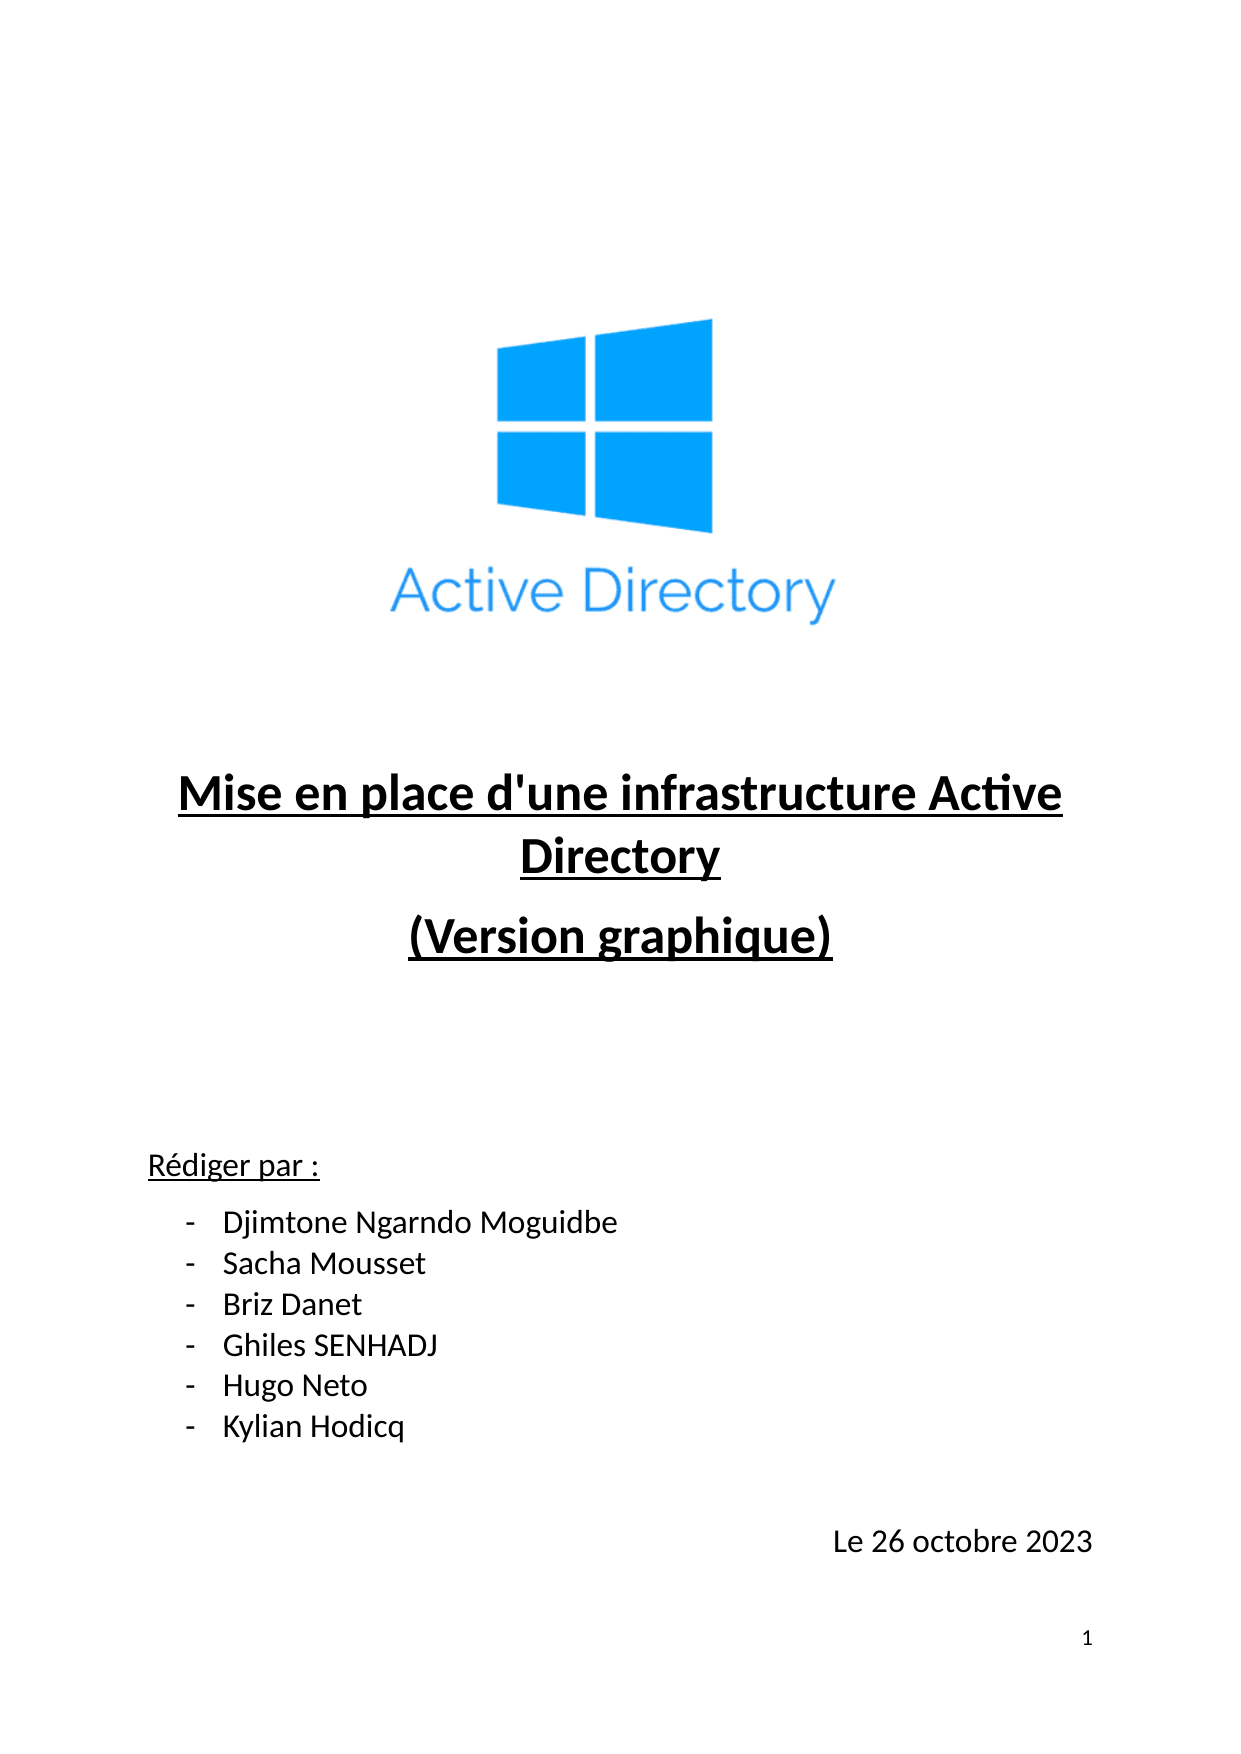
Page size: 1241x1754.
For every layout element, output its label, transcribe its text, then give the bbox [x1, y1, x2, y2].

list Sacha Mousset [185, 1242, 1093, 1283]
list Hugo Neto [185, 1364, 1093, 1405]
list Briz Danet [185, 1283, 1093, 1324]
list Kylian Hodicq [185, 1405, 1093, 1446]
list Djimtone Ngarndo Moguidbe [185, 1201, 1093, 1242]
list Ghiles SENHADJ [185, 1324, 1093, 1364]
text (Version graphique) [148, 903, 1093, 967]
text Rédiger par : [148, 1144, 1093, 1185]
text Mise en place d'une infrastructure Active Directory [148, 760, 1093, 887]
text Le 26 octobre 2023 [148, 1520, 1093, 1561]
picture [241, 225, 1000, 743]
